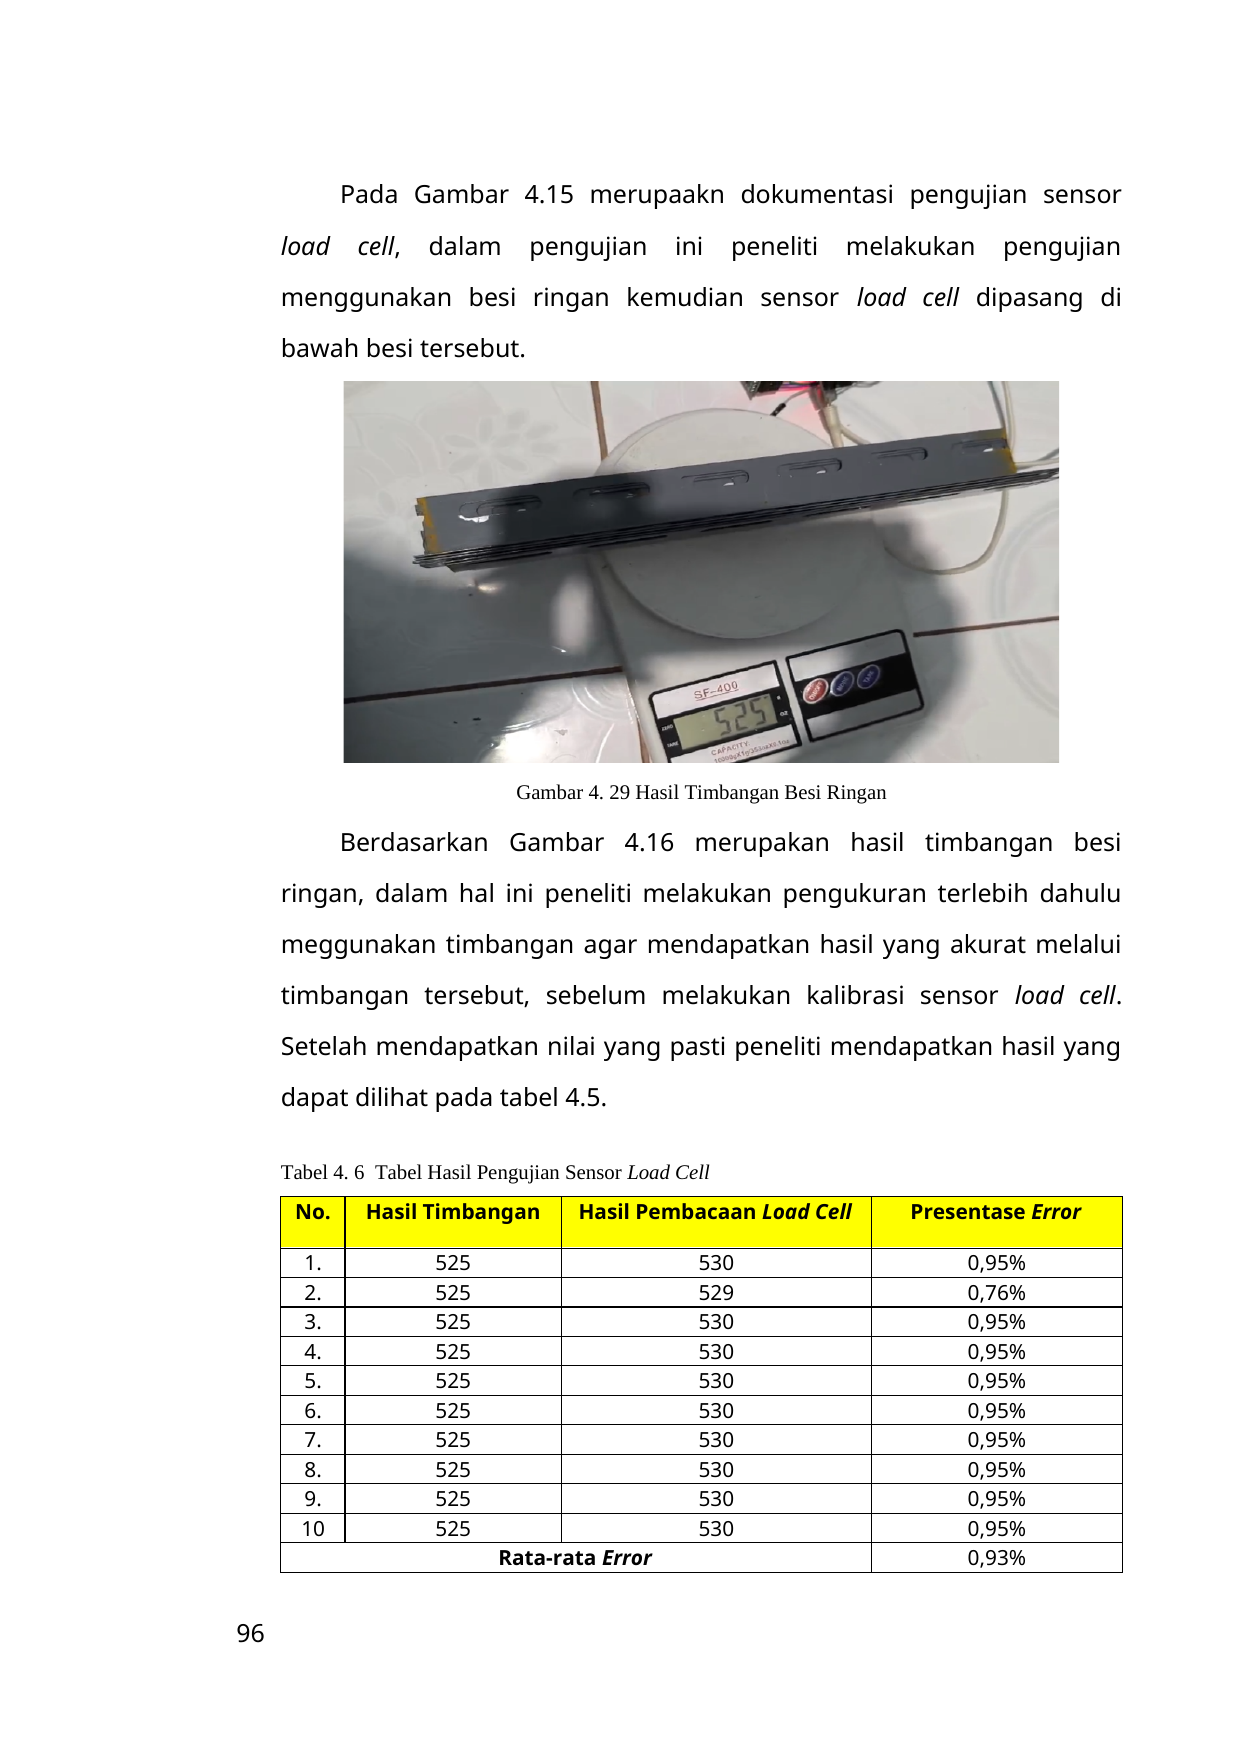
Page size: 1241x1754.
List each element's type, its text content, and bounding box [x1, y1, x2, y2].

table_cell 530 [562, 1308, 871, 1336]
table_cell 0,95% [872, 1337, 1122, 1365]
table_cell 530 [562, 1484, 871, 1513]
table_cell 0,76% [872, 1278, 1122, 1306]
table_cell 0,95% [872, 1514, 1122, 1542]
table_cell 0,95% [872, 1455, 1122, 1483]
table_cell 9. [281, 1484, 344, 1513]
text Berdasarkan Gambar 4.16 merupakan hasil timbangan besi ringan, dalam hal ini peneliti melakukan pengukuran terlebih dahulu meggunakan timbangan agar mendapatkan hasil yang akurat melalui timbangan tersebut, sebelum melakukan kalibrasi sensor load cell. Setelah mendapatkan nilai yang pasti peneliti mendapatkan hasil yang dapat dilihat pada tabel 4.5. [281, 824, 1122, 1114]
table_cell 530 [562, 1366, 871, 1395]
table_cell 530 [562, 1396, 871, 1424]
table_cell 525 [346, 1337, 561, 1365]
table_cell 0,93% [872, 1543, 1122, 1572]
table_header Hasil Timbangan [346, 1197, 561, 1247]
table_cell 3. [281, 1308, 344, 1336]
table_cell 530 [562, 1455, 871, 1483]
table_cell 2. [281, 1278, 344, 1306]
table_cell Rata-rata Error [281, 1543, 871, 1572]
table_cell 0,95% [872, 1396, 1122, 1424]
picture [343, 381, 1060, 763]
table_cell 525 [346, 1425, 561, 1454]
table_cell 530 [562, 1514, 871, 1542]
table_cell 525 [346, 1484, 561, 1513]
text Tabel 4. 6 Tabel Hasil Pengujian Sensor Load Cell [281, 1160, 1122, 1184]
table_cell 1. [281, 1249, 344, 1277]
table_cell 7. [281, 1425, 344, 1454]
table_cell 530 [562, 1249, 871, 1277]
table_cell 4. [281, 1337, 344, 1365]
table_cell 525 [346, 1308, 561, 1336]
table_cell 530 [562, 1337, 871, 1365]
table_header Hasil Pembacaan Load Cell [562, 1197, 871, 1247]
text Gambar 4. 29 Hasil Timbangan Besi Ringan [281, 779, 1122, 804]
table_cell 10 [281, 1514, 344, 1542]
table_cell 8. [281, 1455, 344, 1483]
table_cell 0,95% [872, 1484, 1122, 1513]
table_cell 525 [346, 1396, 561, 1424]
table_cell 525 [346, 1366, 561, 1395]
table_cell 525 [346, 1514, 561, 1542]
table_cell 0,95% [872, 1366, 1122, 1395]
table_cell 529 [562, 1278, 871, 1306]
table_header Presentase Error [872, 1197, 1122, 1247]
table_cell 0,95% [872, 1425, 1122, 1454]
table_cell 530 [562, 1425, 871, 1454]
table_cell 6. [281, 1396, 344, 1424]
text Pada Gambar 4.15 merupaakn dokumentasi pengujian sensor load cell, dalam pengujian ini peneliti melakukan pengujian menggunakan besi ringan kemudian sensor load cell dipasang di bawah besi tersebut. [281, 177, 1122, 364]
table_cell 5. [281, 1366, 344, 1395]
table_cell 525 [346, 1455, 561, 1483]
table_cell 0,95% [872, 1249, 1122, 1277]
table_cell 0,95% [872, 1308, 1122, 1336]
table_cell 525 [346, 1249, 561, 1277]
table_cell 525 [346, 1278, 561, 1306]
table_header No. [281, 1197, 344, 1247]
